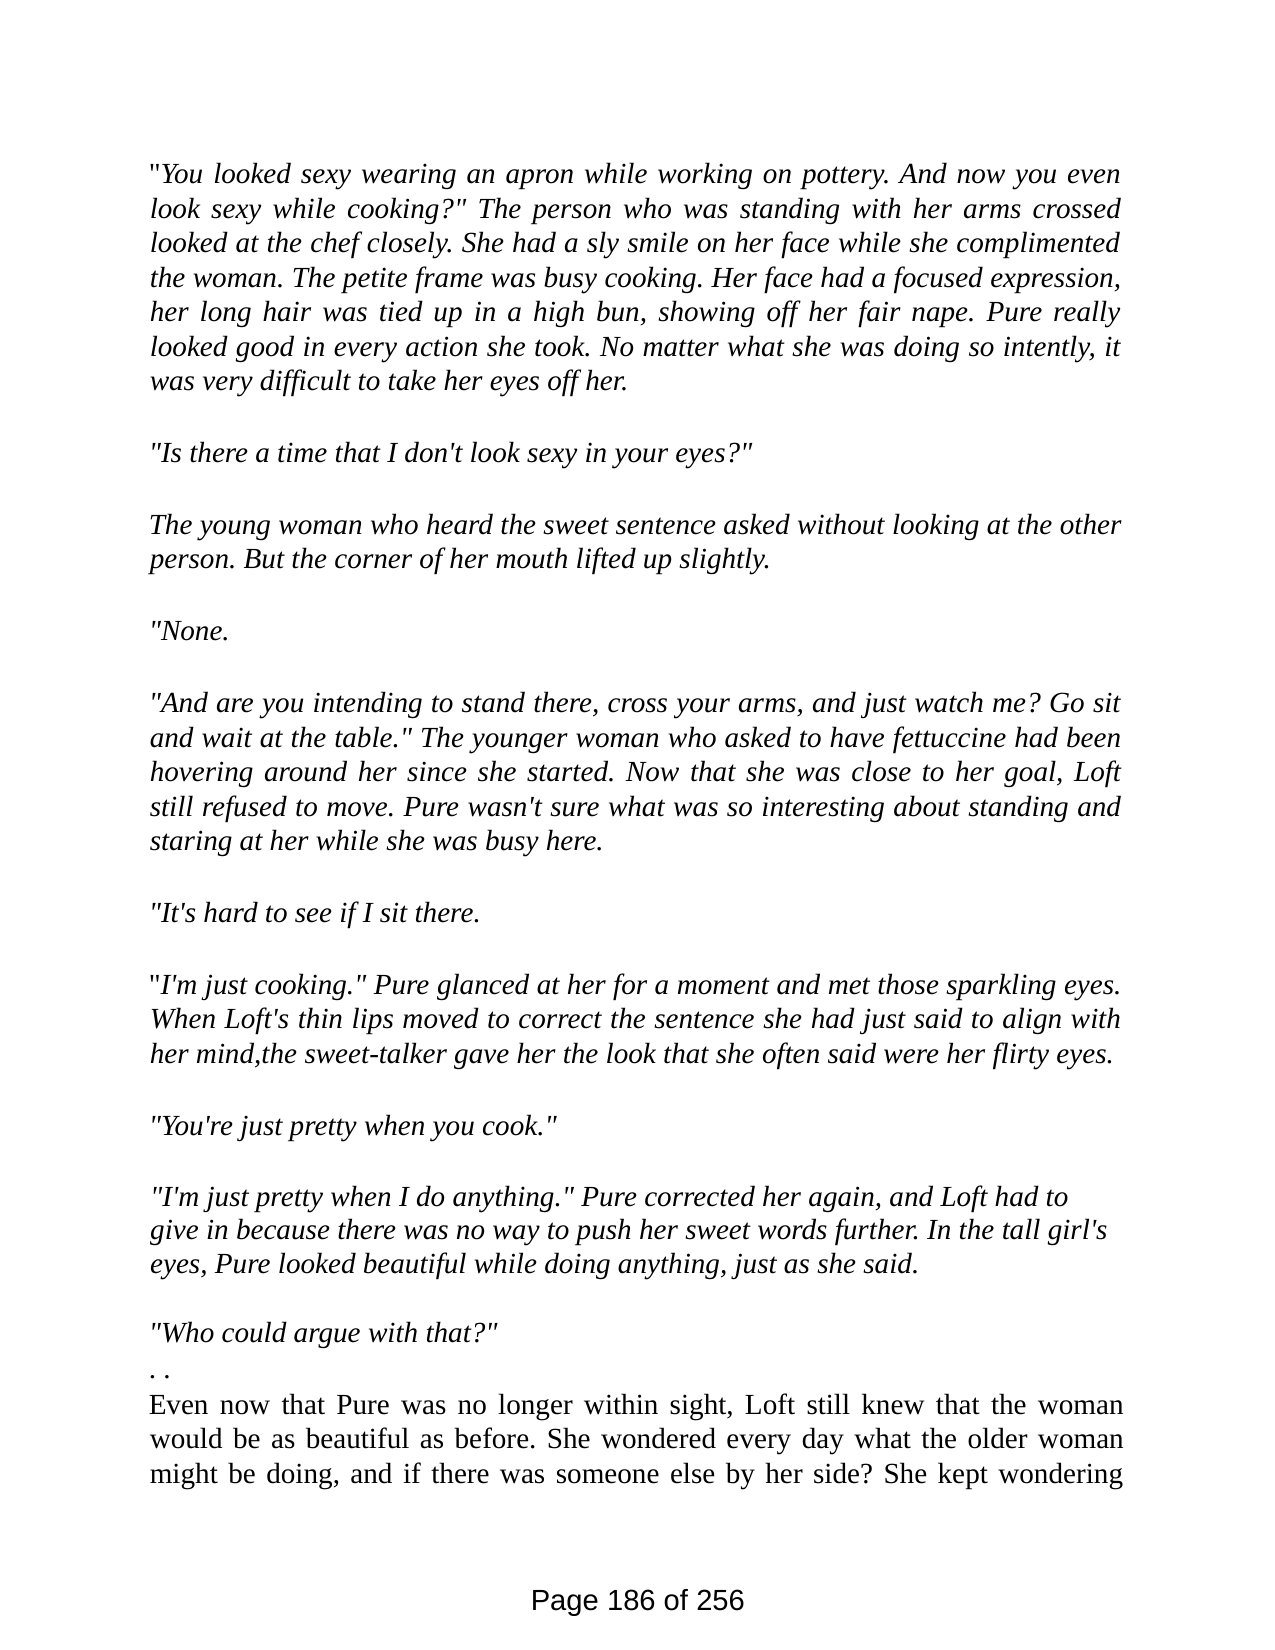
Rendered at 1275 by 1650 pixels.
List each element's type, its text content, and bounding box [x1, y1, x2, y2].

text . . [148, 1351, 172, 1385]
text "None. [148, 613, 1125, 647]
text "I'm just cooking." Pure glanced at her for a moment and met those sparkling eyes. When Loft's thin lips moved to correct the sentence she had just said to align with her mind,the sweet-talker gave her the look that she often said were her flirty eyes. [148, 967, 1125, 1069]
text "It's hard to see if I sit there. [148, 895, 1125, 929]
text "Is there a time that I don't look sexy in your eyes?" [148, 435, 1125, 469]
text "Who could argue with that?" [148, 1315, 1125, 1349]
text "You looked sexy wearing an apron while working on pottery. And now you even look sexy while cooking?" The person who was standing with her arms crossed looked at the chef closely. She had a sly smile on her face while she complimented the woman. The petite frame was busy cooking. Her face had a focused expression, her long hair was tied up in a high bun, showing off her fair nape. Pure really looked good in every action she took. No matter what she was doing so intently, it was very difficult to take her eyes off her. [148, 156, 1125, 397]
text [148, 1387, 1125, 1489]
text "And are you intending to stand there, cross your arms, and just watch me? Go sit and wait at the table." The younger woman who asked to have fettuccine had been hovering around her since she started. Now that she was close to her goal, Loft still refused to move. Pure wasn't sure what was so interesting about standing and staring at her while she was busy here. [148, 685, 1125, 857]
text The young woman who heard the sweet sentence asked without looking at the other person. But the corner of her mouth lifted up slightly. [148, 507, 1125, 575]
text "I'm just pretty when I do anything." Pure corrected her again, and Loft had to give in because there was no way to push her sweet words further. In the tall girl's eyes, Pure looked beautiful while doing anything, just as she said. [150, 1180, 1125, 1279]
text "You're just pretty when you cook." [148, 1108, 1125, 1141]
